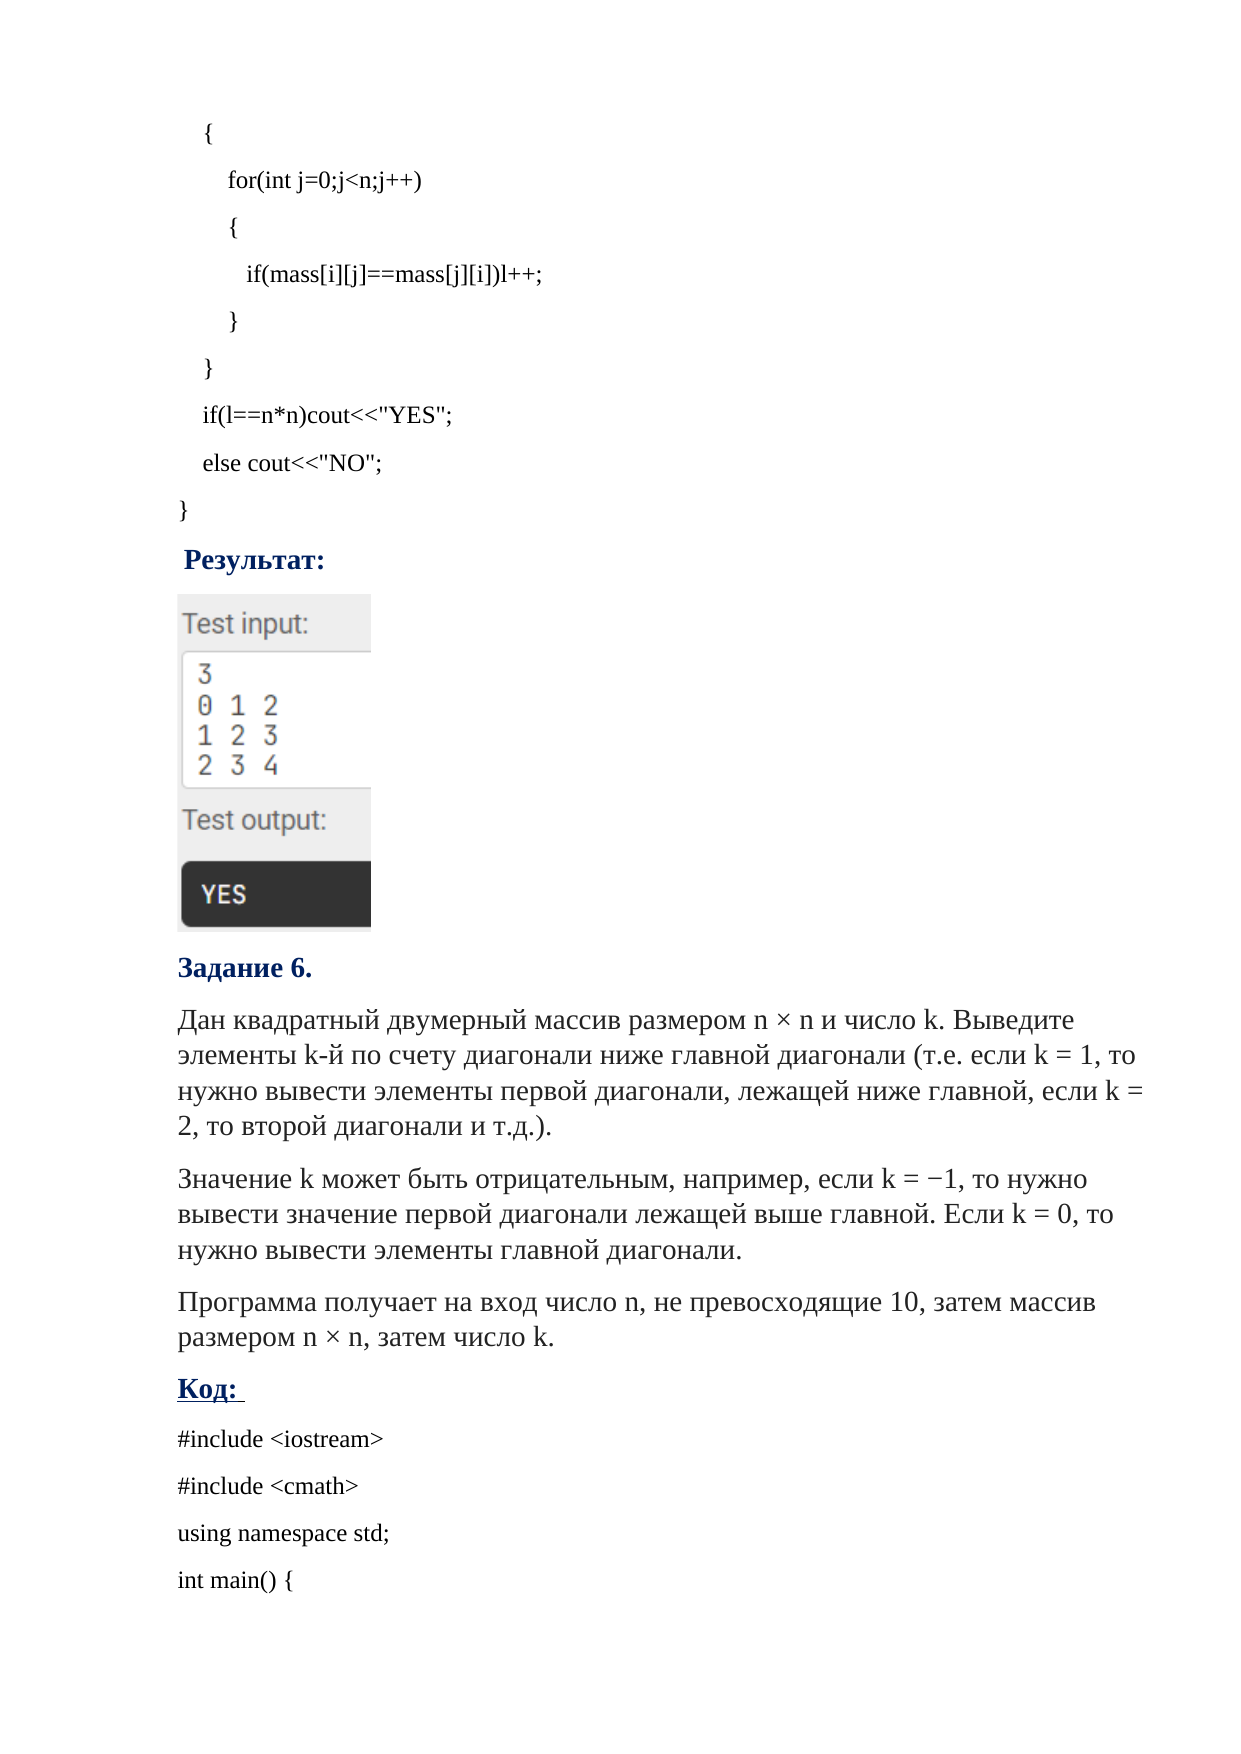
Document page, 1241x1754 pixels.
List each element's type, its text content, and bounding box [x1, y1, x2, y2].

text } [177, 306, 1152, 335]
text } [177, 495, 1152, 523]
text int main() { [177, 1565, 1152, 1594]
picture [177, 594, 371, 932]
text Результат: [177, 542, 1152, 575]
text Код: [177, 1372, 1152, 1405]
text #include <iostream> [177, 1424, 1152, 1453]
text Значение k может быть отрицательным, например, если k = −1, то нужно вывести значение первой диагонали лежащей выше главной. Если k = 0, то нужно вывести элементы главной диагонали. [177, 1161, 1152, 1265]
text Программа получает на вход число n, не превосходящие 10, затем массив размером n × n, затем число k. [177, 1284, 1152, 1353]
text { [177, 212, 1152, 241]
text Задание 6. [177, 950, 1152, 983]
text for(int j=0;j<n;j++) [177, 165, 1152, 194]
text { [177, 118, 1152, 147]
text } [177, 353, 1152, 382]
text if(l==n*n)cout<<"YES"; [177, 401, 1152, 429]
text #include <cmath> [177, 1471, 1152, 1500]
text using namespace std; [177, 1518, 1152, 1547]
text if(mass[i][j]==mass[j][i])l++; [177, 259, 1152, 288]
text Дан квадратный двумерный массив размером n × n и число k. Выведите элементы k-й по счету диагонали ниже главной диагонали (т.е. если k = 1, то нужно вывести элементы первой диагонали, лежащей ниже главной, если k = 2, то второй диагонали и т.д.). [177, 1002, 1152, 1142]
text else cout<<"NO"; [177, 448, 1152, 476]
